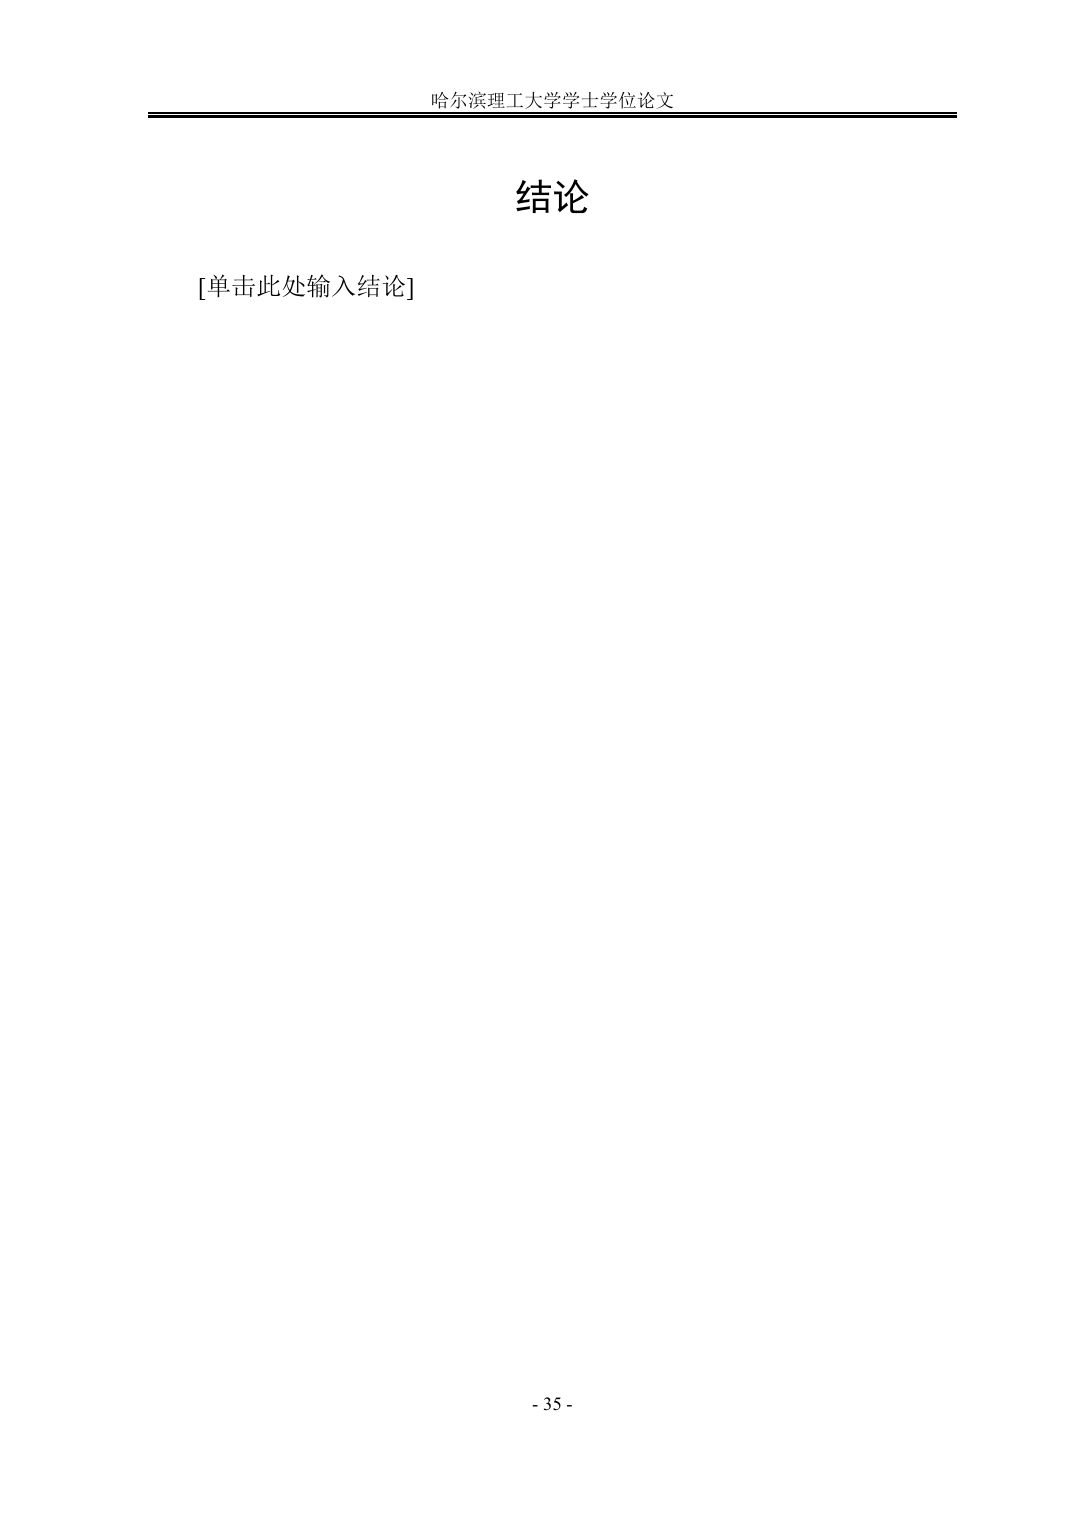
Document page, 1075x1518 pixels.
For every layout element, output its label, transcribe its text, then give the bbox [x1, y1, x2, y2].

title 结论 [148, 173, 957, 216]
